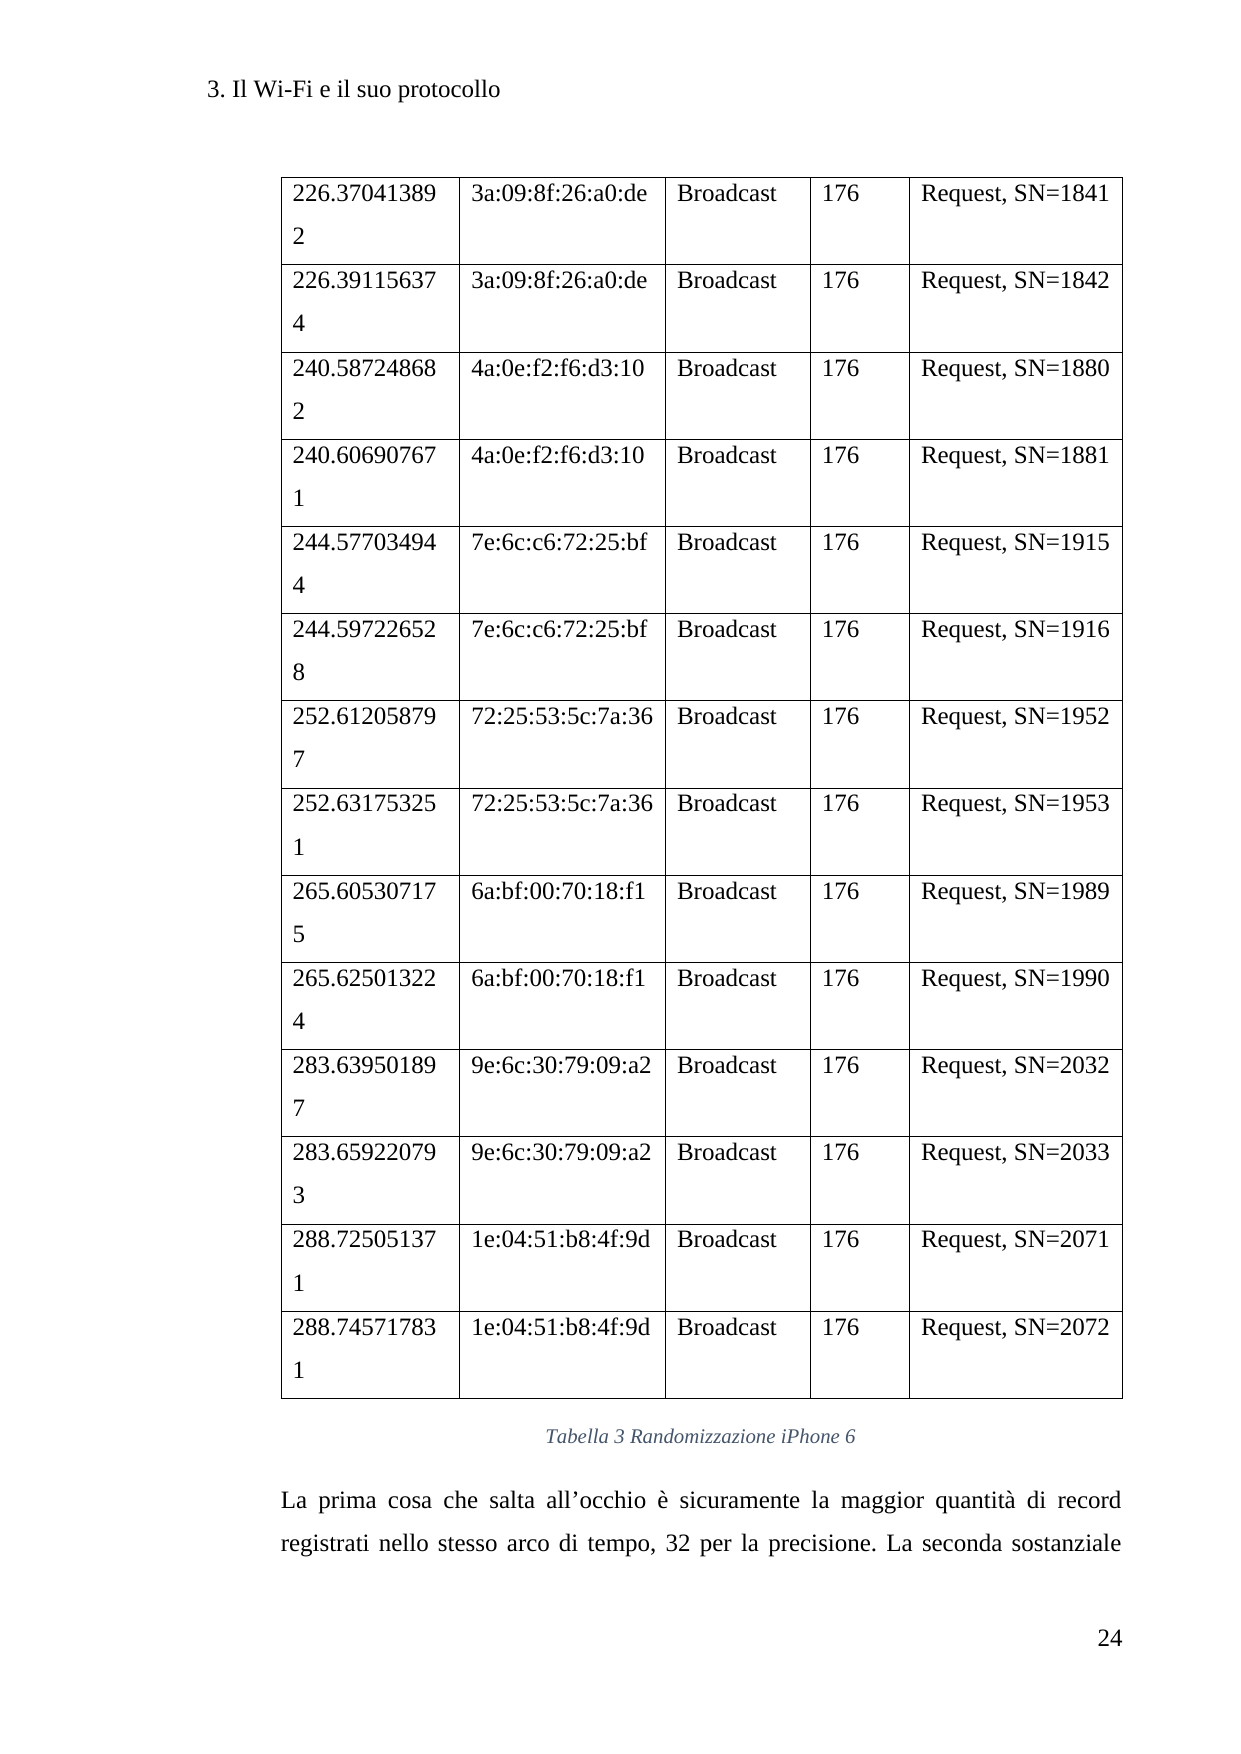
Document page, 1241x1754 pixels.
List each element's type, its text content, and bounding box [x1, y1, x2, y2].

table_cell Broadcast [666, 1137, 810, 1223]
table_cell Request, SN=1880 [910, 353, 1122, 439]
table_cell Request, SN=1916 [910, 614, 1122, 700]
table_cell 226.370413892 [282, 178, 459, 264]
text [281, 1485, 1122, 1557]
table_cell 176 [811, 789, 909, 875]
table_cell 6a:bf:00:70:18:f1 [460, 876, 665, 962]
table_cell Request, SN=1989 [910, 876, 1122, 962]
table_cell Request, SN=1953 [910, 789, 1122, 875]
table_cell Broadcast [666, 527, 810, 613]
table_cell Broadcast [666, 353, 810, 439]
table_cell 176 [811, 701, 909, 787]
table_cell 9e:6c:30:79:09:a2 [460, 1050, 665, 1136]
table_cell Request, SN=2071 [910, 1225, 1122, 1311]
table_cell 72:25:53:5c:7a:36 [460, 789, 665, 875]
table_cell 176 [811, 876, 909, 962]
table_cell Broadcast [666, 265, 810, 352]
table_cell 1e:04:51:b8:4f:9d [460, 1225, 665, 1311]
table_cell 283.639501897 [282, 1050, 459, 1136]
table_cell Broadcast [666, 876, 810, 962]
table_cell 226.391156374 [282, 265, 459, 352]
table_cell 176 [811, 1312, 909, 1398]
table_cell 244.577034944 [282, 527, 459, 613]
table_cell 288.745717831 [282, 1312, 459, 1398]
table_cell 252.631753251 [282, 789, 459, 875]
table_cell 252.612058797 [282, 701, 459, 787]
table_cell Broadcast [666, 701, 810, 787]
table_cell 176 [811, 1225, 909, 1311]
table_cell Broadcast [666, 440, 810, 526]
table_cell 176 [811, 1137, 909, 1223]
table_cell Request, SN=2072 [910, 1312, 1122, 1398]
table_cell Request, SN=1842 [910, 265, 1122, 352]
table_cell 7e:6c:c6:72:25:bf [460, 614, 665, 700]
table_cell 176 [811, 614, 909, 700]
table_cell 176 [811, 353, 909, 439]
table_cell 176 [811, 265, 909, 352]
table_cell 1e:04:51:b8:4f:9d [460, 1312, 665, 1398]
table_cell 7e:6c:c6:72:25:bf [460, 527, 665, 613]
table_cell Request, SN=2032 [910, 1050, 1122, 1136]
table_cell 240.606907671 [282, 440, 459, 526]
table_cell Broadcast [666, 178, 810, 264]
table_cell Broadcast [666, 614, 810, 700]
table_cell 176 [811, 178, 909, 264]
text Tabella 3 Randomizzazione iPhone 6 [207, 1424, 1122, 1448]
table_cell 3a:09:8f:26:a0:de [460, 265, 665, 352]
table_cell Broadcast [666, 1312, 810, 1398]
table_cell 283.659220793 [282, 1137, 459, 1223]
table_cell 176 [811, 1050, 909, 1136]
table_cell 265.605307175 [282, 876, 459, 962]
table_cell Broadcast [666, 963, 810, 1049]
table_cell Broadcast [666, 1225, 810, 1311]
table_cell 3a:09:8f:26:a0:de [460, 178, 665, 264]
table_cell Broadcast [666, 789, 810, 875]
table_cell Request, SN=1841 [910, 178, 1122, 264]
table_cell 6a:bf:00:70:18:f1 [460, 963, 665, 1049]
table_cell 244.597226528 [282, 614, 459, 700]
table_cell 72:25:53:5c:7a:36 [460, 701, 665, 787]
table_cell 288.725051371 [282, 1225, 459, 1311]
table_cell 176 [811, 440, 909, 526]
table_cell 4a:0e:f2:f6:d3:10 [460, 440, 665, 526]
table_cell Request, SN=1881 [910, 440, 1122, 526]
table_cell 240.587248682 [282, 353, 459, 439]
table_cell Request, SN=2033 [910, 1137, 1122, 1223]
table_cell 4a:0e:f2:f6:d3:10 [460, 353, 665, 439]
table_cell Request, SN=1990 [910, 963, 1122, 1049]
table_cell 9e:6c:30:79:09:a2 [460, 1137, 665, 1223]
table_cell Broadcast [666, 1050, 810, 1136]
table_cell 265.625013224 [282, 963, 459, 1049]
table_cell Request, SN=1915 [910, 527, 1122, 613]
table_cell 176 [811, 963, 909, 1049]
table_cell Request, SN=1952 [910, 701, 1122, 787]
table_cell 176 [811, 527, 909, 613]
